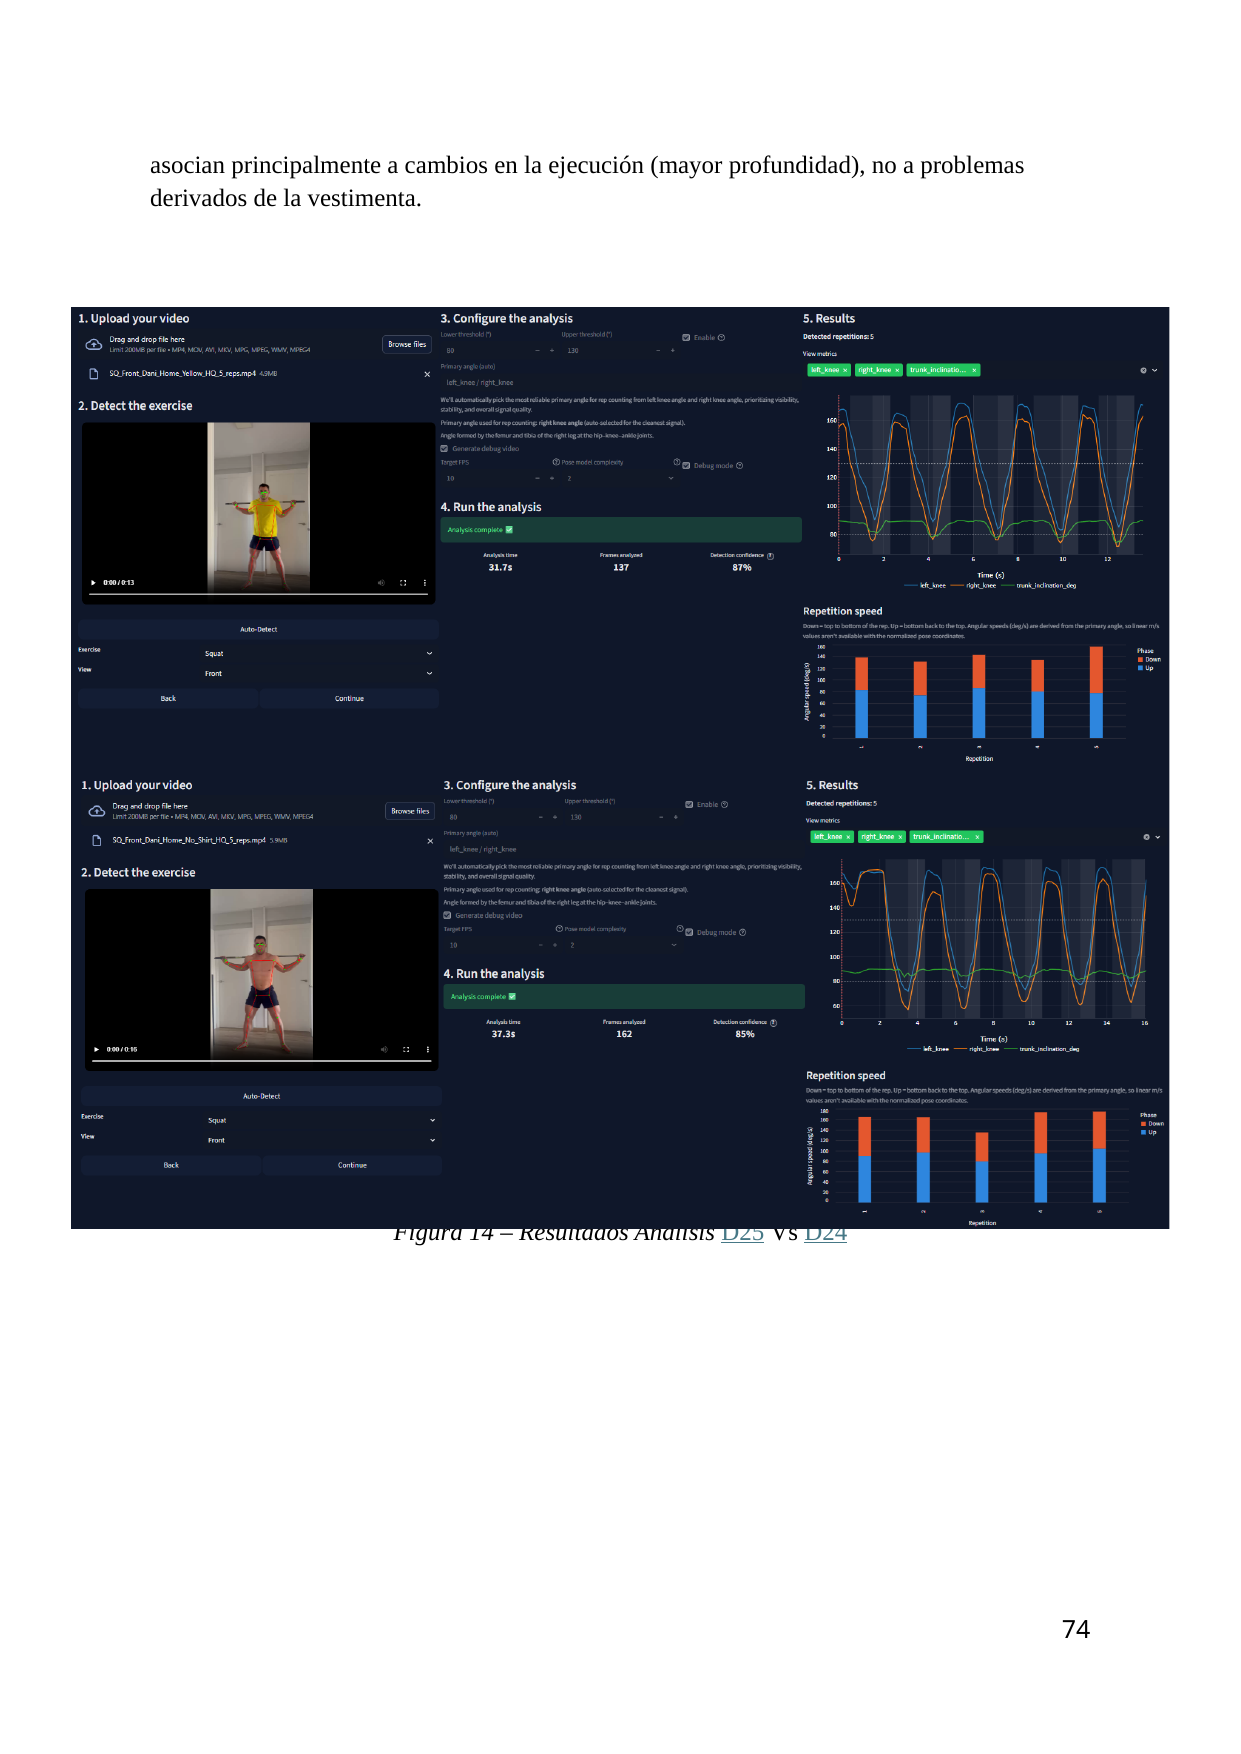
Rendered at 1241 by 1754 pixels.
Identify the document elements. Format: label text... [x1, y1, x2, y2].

text Figura 14 – Resultados Análisis D25 Vs D24 [150, 1229, 1090, 1246]
picture [71, 307, 1170, 1229]
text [150, 150, 1090, 212]
